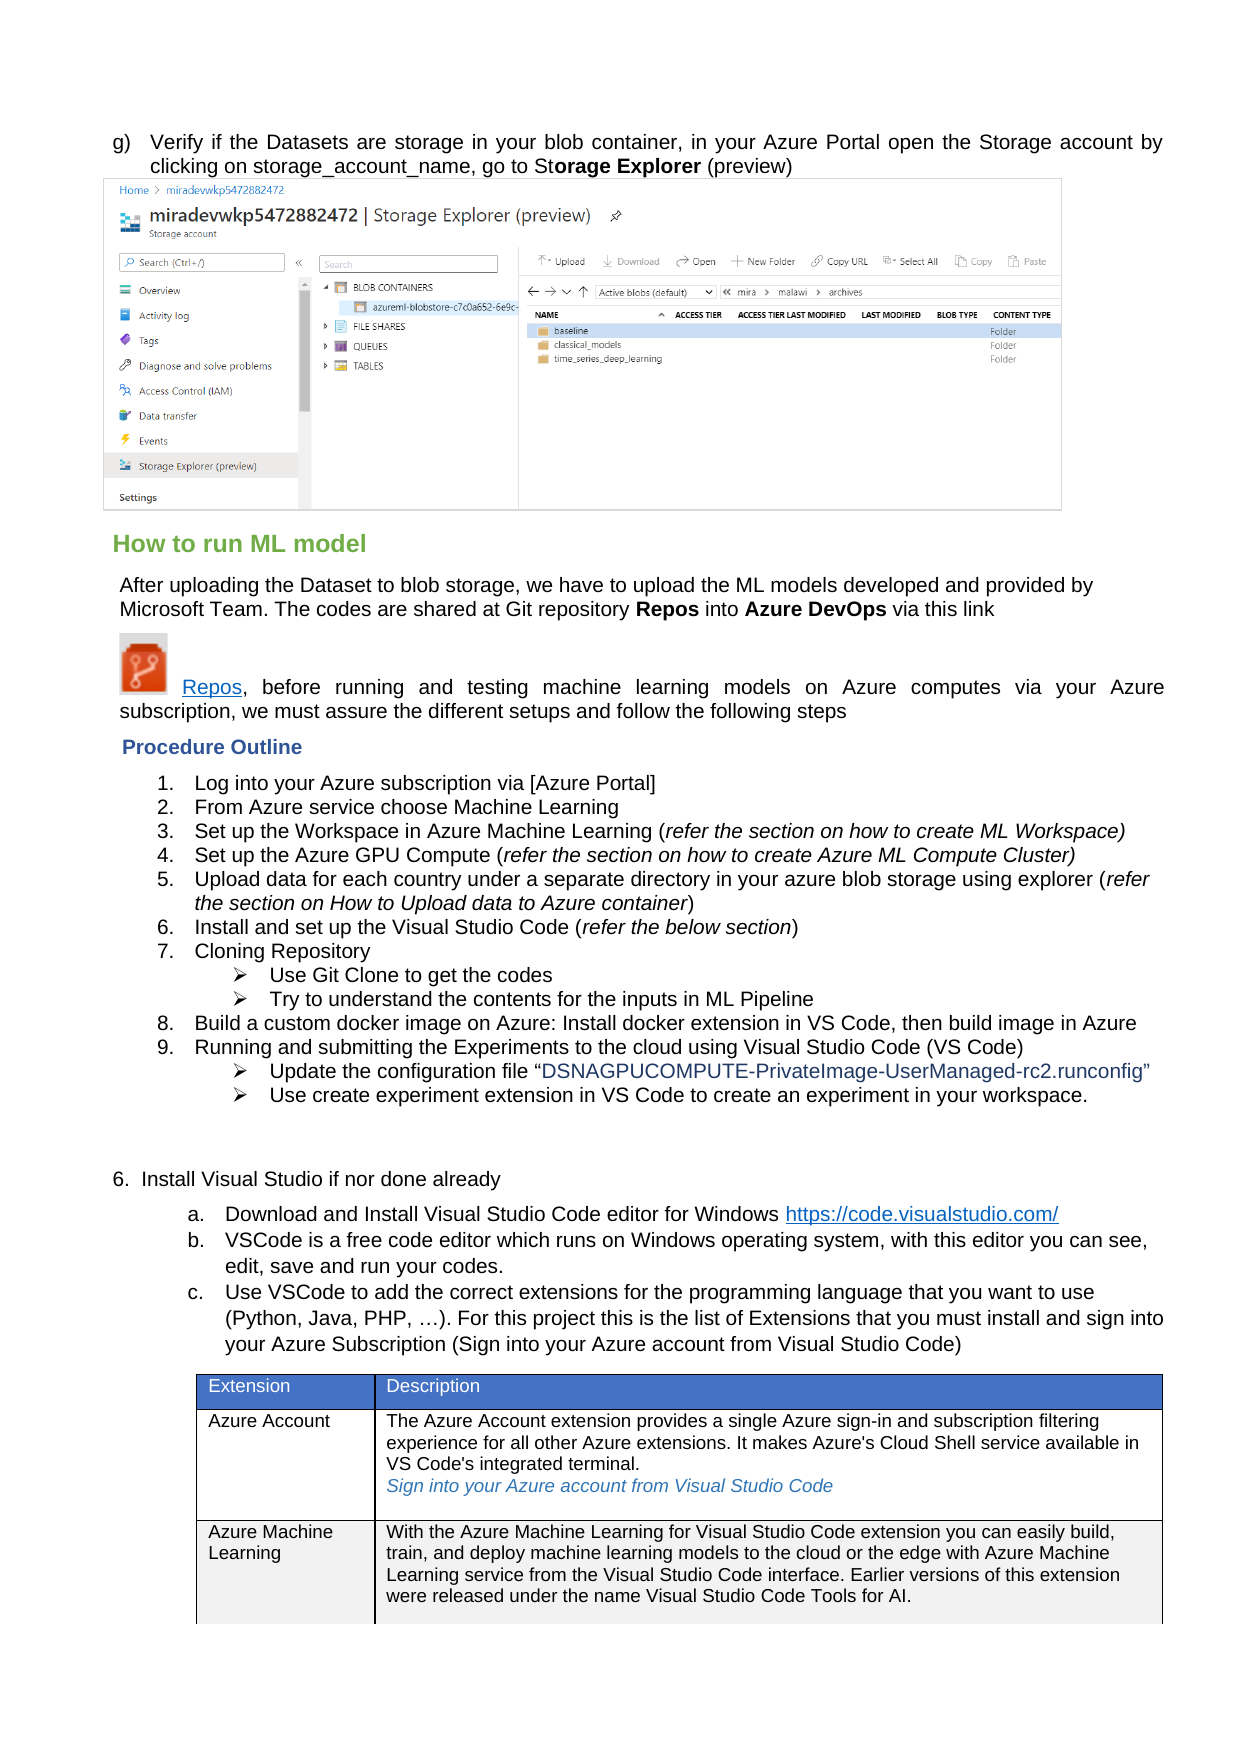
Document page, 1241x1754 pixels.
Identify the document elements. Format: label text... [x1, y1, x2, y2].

text After uploading the Dataset to blob storage, we have to upload the ML models developed and provided by Microsoft Team. The codes are shared at Git repository Repos into Azure DevOps via this link [119, 573, 1165, 621]
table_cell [197, 1521, 374, 1624]
list Build a custom docker image on Azure: Install docker extension in VS Code, then build image in Azure [157, 1011, 1165, 1035]
list Update the configuration file “DSNAGPUCOMPUTE-PrivateImage-UserManaged-rc2.runconfig” [232, 1059, 1165, 1083]
list Try to understand the contents for the inputs in ML Pipeline [232, 987, 1165, 1011]
table_header Description [376, 1375, 1162, 1409]
list Running and submitting the Experiments to the cloud using Visual Studio Code (VS Code) [157, 1035, 1165, 1059]
list Download and Install Visual Studio Code editor for Windows https://code.visualstudio.com/ [187, 1202, 1165, 1226]
list From Azure service choose Machine Learning [157, 795, 1165, 819]
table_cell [376, 1521, 1162, 1624]
list Cloning Repository [157, 939, 1165, 963]
list Log into your Azure subscription via [Azure Portal] [157, 771, 1165, 795]
list Use VSCode to add the correct extensions for the programming language that you want to use (Python, Java, PHP, …). For this project this is the list of Extensions that you must install and sign into your Azure Subscription (Sign into your Azure account from Visual Studio Code) [187, 1280, 1165, 1355]
list Install Visual Studio if nor done already [112, 1166, 1165, 1190]
list Procedure Outline [122, 735, 1165, 759]
list Set up the Workspace in Azure Machine Learning (refer the section on how to create ML Workspace) [157, 819, 1165, 843]
table_header Extension [197, 1375, 374, 1409]
list Install and set up the Visual Studio Code (refer the below section) [157, 915, 1165, 939]
text Repos, before running and testing machine learning models on Azure computes via your Azure subscription, we must assure the different setups and follow the following steps [119, 633, 1165, 723]
list Use Git Clone to get the codes [232, 963, 1165, 987]
table_cell The Azure Account extension provides a single Azure sign-in and subscription filtering experience for all other Azure extensions. It makes Azure's Cloud Shell service available in VS Code's integrated terminal. Sign into your Azure account from Visual Studio Code [376, 1410, 1162, 1519]
subtitle How to run ML model [75, 529, 1165, 558]
list Upload data for each country under a separate directory in your azure blob storage using explorer (refer the section on How to Upload data to Azure container) [157, 867, 1165, 915]
picture [119, 633, 168, 695]
table_cell Azure Account [197, 1410, 374, 1519]
list VSCode is a free code editor which runs on Windows operating system, with this editor you can see, edit, save and run your codes. [187, 1228, 1165, 1278]
picture [104, 179, 1061, 509]
list Use create experiment extension in VS Code to create an experiment in your workspace. [232, 1083, 1165, 1107]
list Set up the Azure GPU Compute (refer the section on how to create Azure ML Compute Cluster) [157, 843, 1165, 867]
list Verify if the Datasets are storage in your blob container, in your Azure Portal open the Storage account by clicking on storage_account_name, go to Storage Explorer (preview) [112, 130, 1165, 178]
